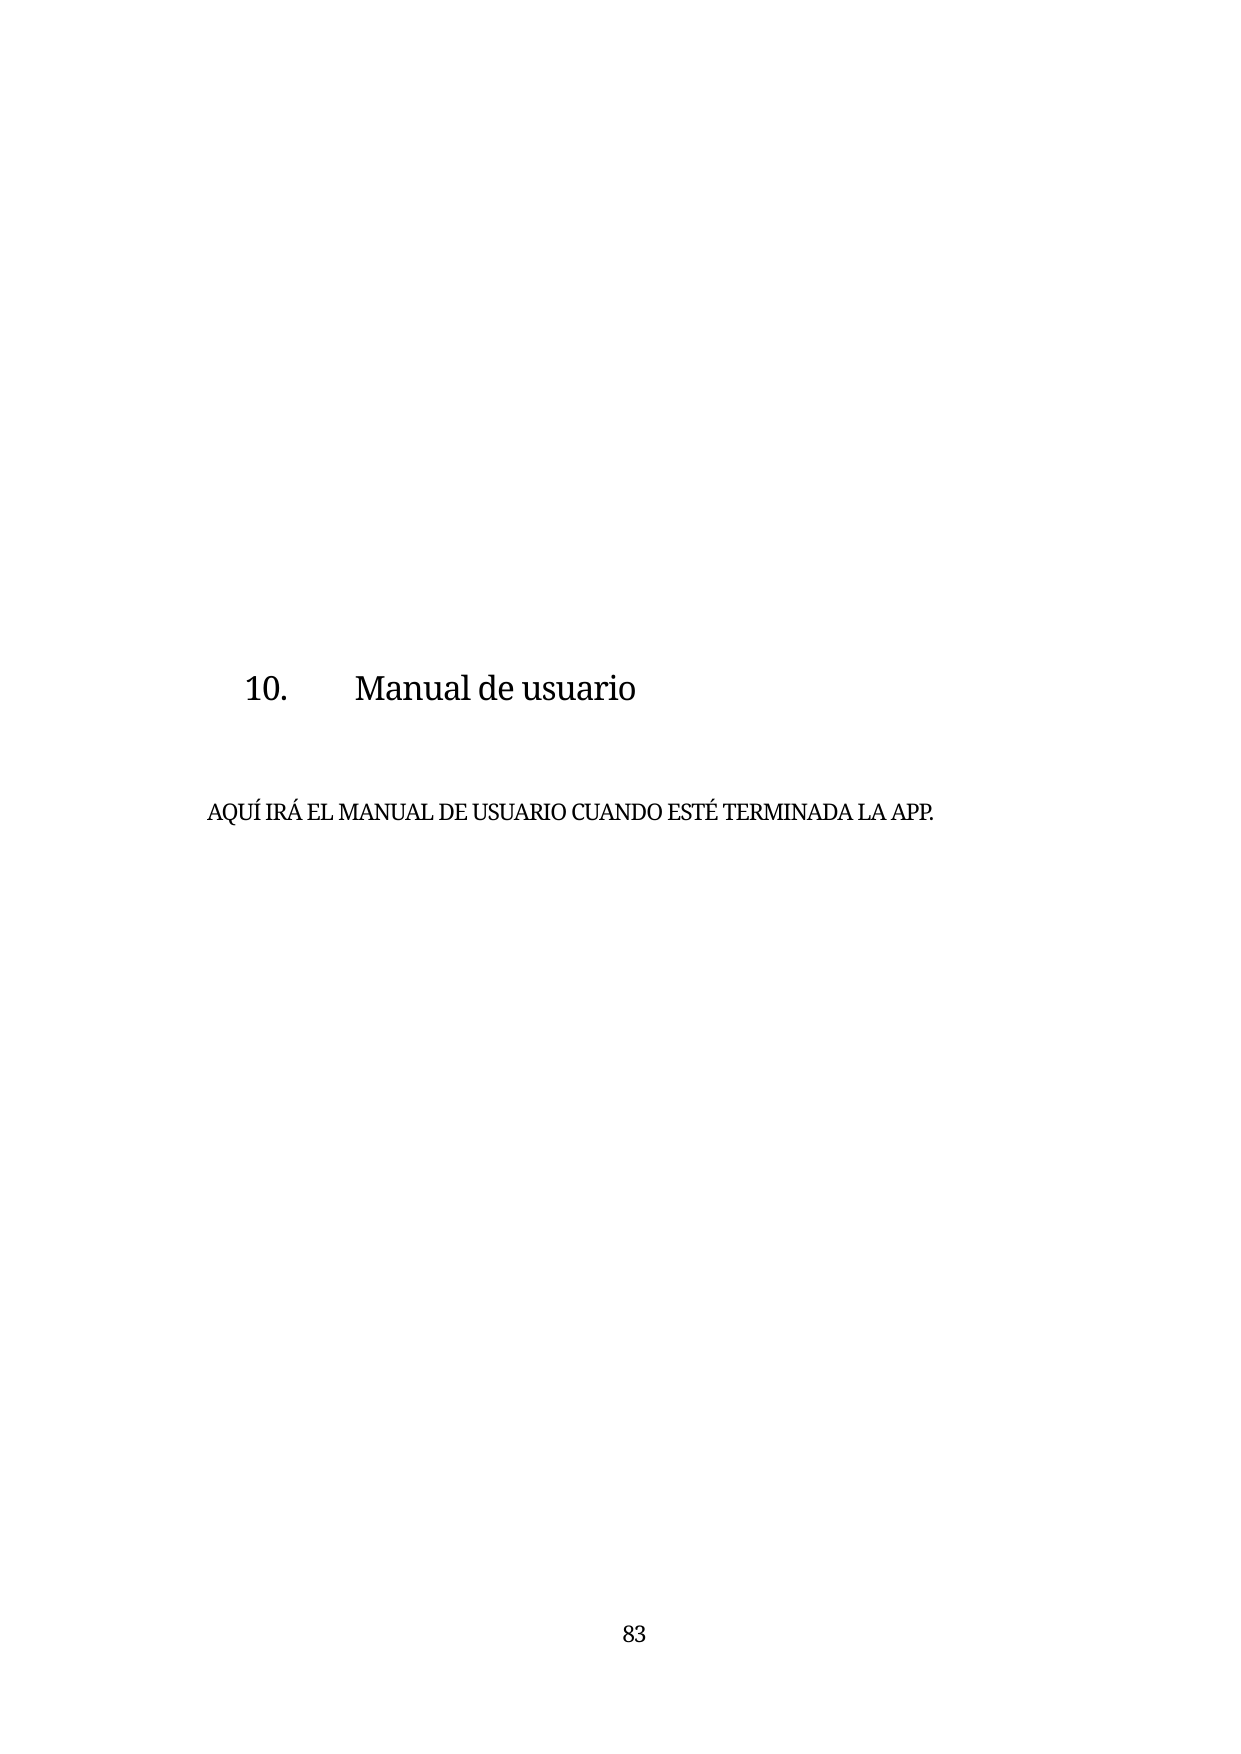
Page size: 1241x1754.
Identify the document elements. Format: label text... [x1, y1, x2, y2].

subtitle Manual de usuario [244, 664, 1063, 710]
text AQUÍ IRÁ EL MANUAL DE USUARIO CUANDO ESTÉ TERMINADA LA APP. [207, 796, 1063, 827]
